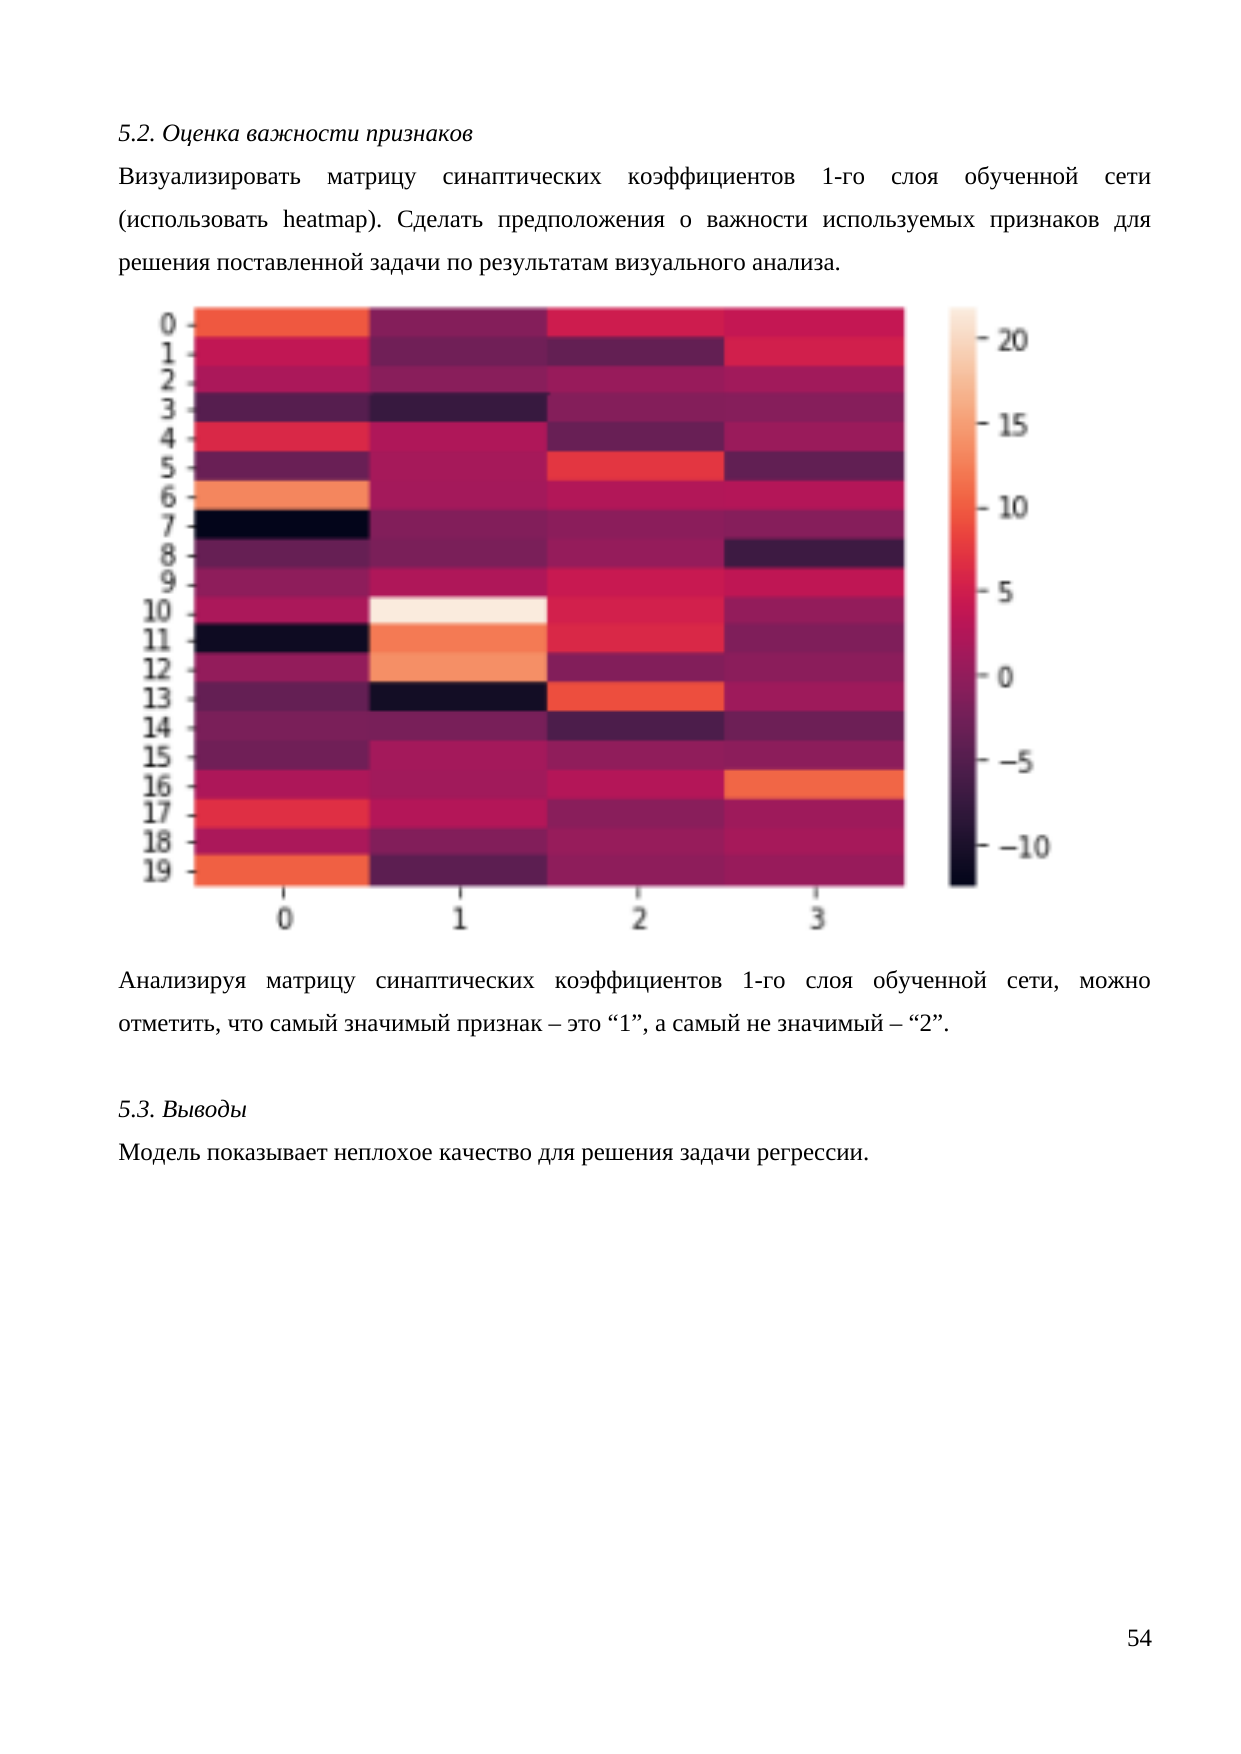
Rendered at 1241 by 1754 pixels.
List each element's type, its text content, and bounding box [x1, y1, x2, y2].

picture [118, 290, 1064, 951]
text Визуализировать матрицу синаптических коэффициентов 1-го слоя обученной сети (использовать heatmap). Сделать предположения о важности используемых признаков для решения поставленной задачи по результатам визуального анализа. [118, 161, 1152, 276]
text Анализируя матрицу синаптических коэффициентов 1-го слоя обученной сети, можно отметить, что самый значимый признак – это “1”, а самый не значимый – “2”. [118, 965, 1152, 1037]
text Модель показывает неплохое качество для решения задачи регрессии. [118, 1137, 1152, 1166]
text 5.2. Оценка важности признаков [118, 118, 1152, 147]
text 5.3. Выводы [118, 1094, 1152, 1123]
